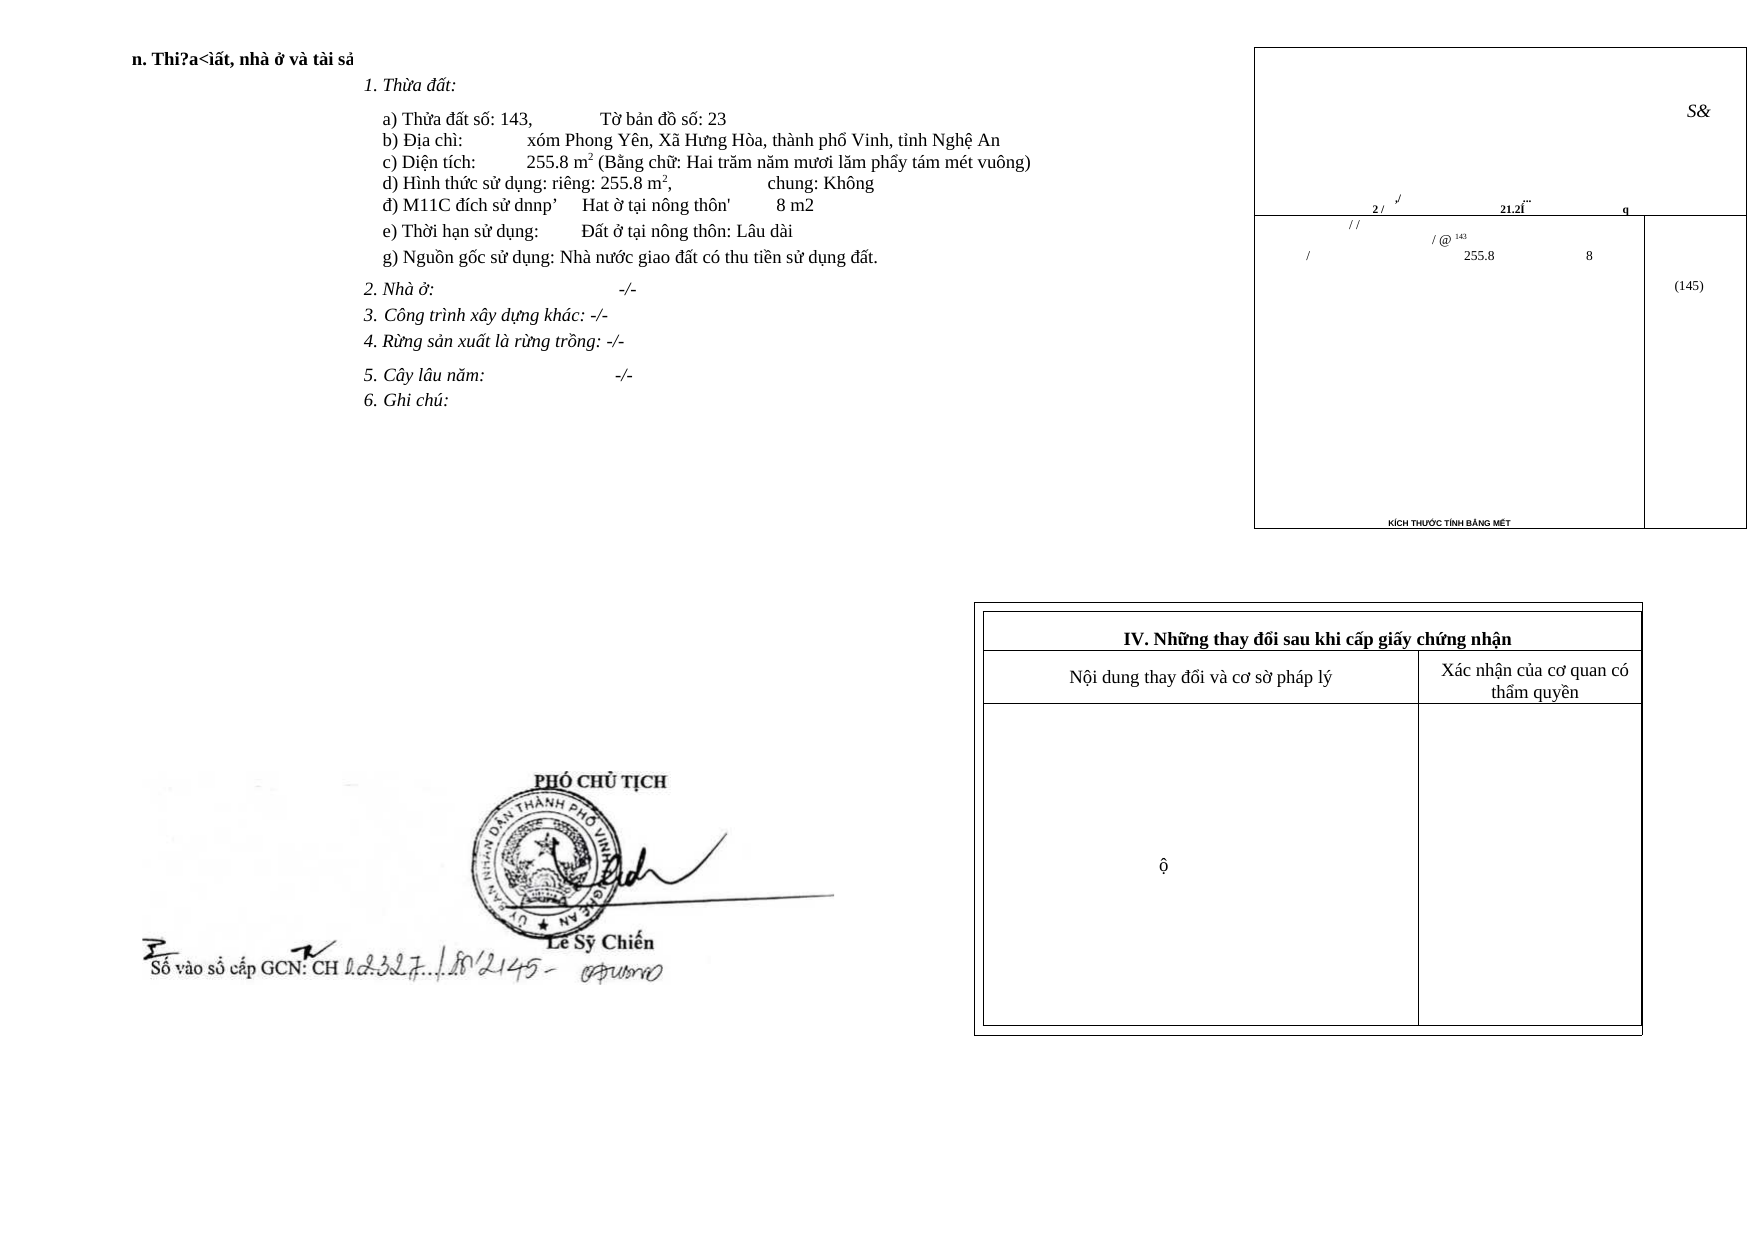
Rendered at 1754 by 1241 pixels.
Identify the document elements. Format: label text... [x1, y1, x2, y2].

table_cell / / / @ 143 / 255.8 8 [1255, 216, 1644, 355]
table_cell Cây lâu năm: -/- Ghi chú: [353, 355, 1254, 528]
table_header S& ,/ ... 2 / 21.2Í q [1255, 48, 1746, 215]
table_header 1. Thừa đất: Thửa đất số: 143, Tờ bản đồ số: 23 Địa chì: xóm Phong Yên, Xã Hưng Hòa, thành phổ Vinh, tỉnh Nghệ An Diện tích: 255.8 m2 (Bằng chữ: Hai trăm năm mươi lăm phẩy tám mét vuông) Hình thức sử dụng: riêng: 255.8 m2, chung: Không đ) M11C đích sử dnnp’ Hat ờ tại nông thôn' 8 m2 [353, 47, 1254, 215]
table_cell KÍCH THƯỚC TÍNH BẲNG MẾT [1255, 355, 1644, 528]
table_cell Xác nhận của cơ quan có thẩm quyền [1419, 651, 1641, 702]
table_header [1747, 47, 1754, 215]
picture [142, 771, 835, 985]
table_cell (145) [1645, 216, 1746, 355]
table_cell Nội dung thay đổi và cơ sờ pháp lý [984, 651, 1418, 702]
table_cell [1419, 704, 1641, 1025]
table_cell [1747, 355, 1754, 528]
table_cell [1747, 215, 1754, 355]
table_header IV. Những thay đổi sau khi cấp giấy chứng nhận [984, 612, 1641, 650]
table_cell e) Thời hạn sử dụng: Đất ở tại nông thôn: Lâu dài g) Nguồn gốc sử dụng: Nhà nước giao đất có thu tiền sử dụng đất. Nhà ở: -/- Công trình xây dựng khác: -/- Rừng sản xuất là rừng trồng: -/- [353, 215, 1254, 355]
table_cell [1645, 355, 1746, 528]
table_cell ộ [984, 704, 1418, 1025]
